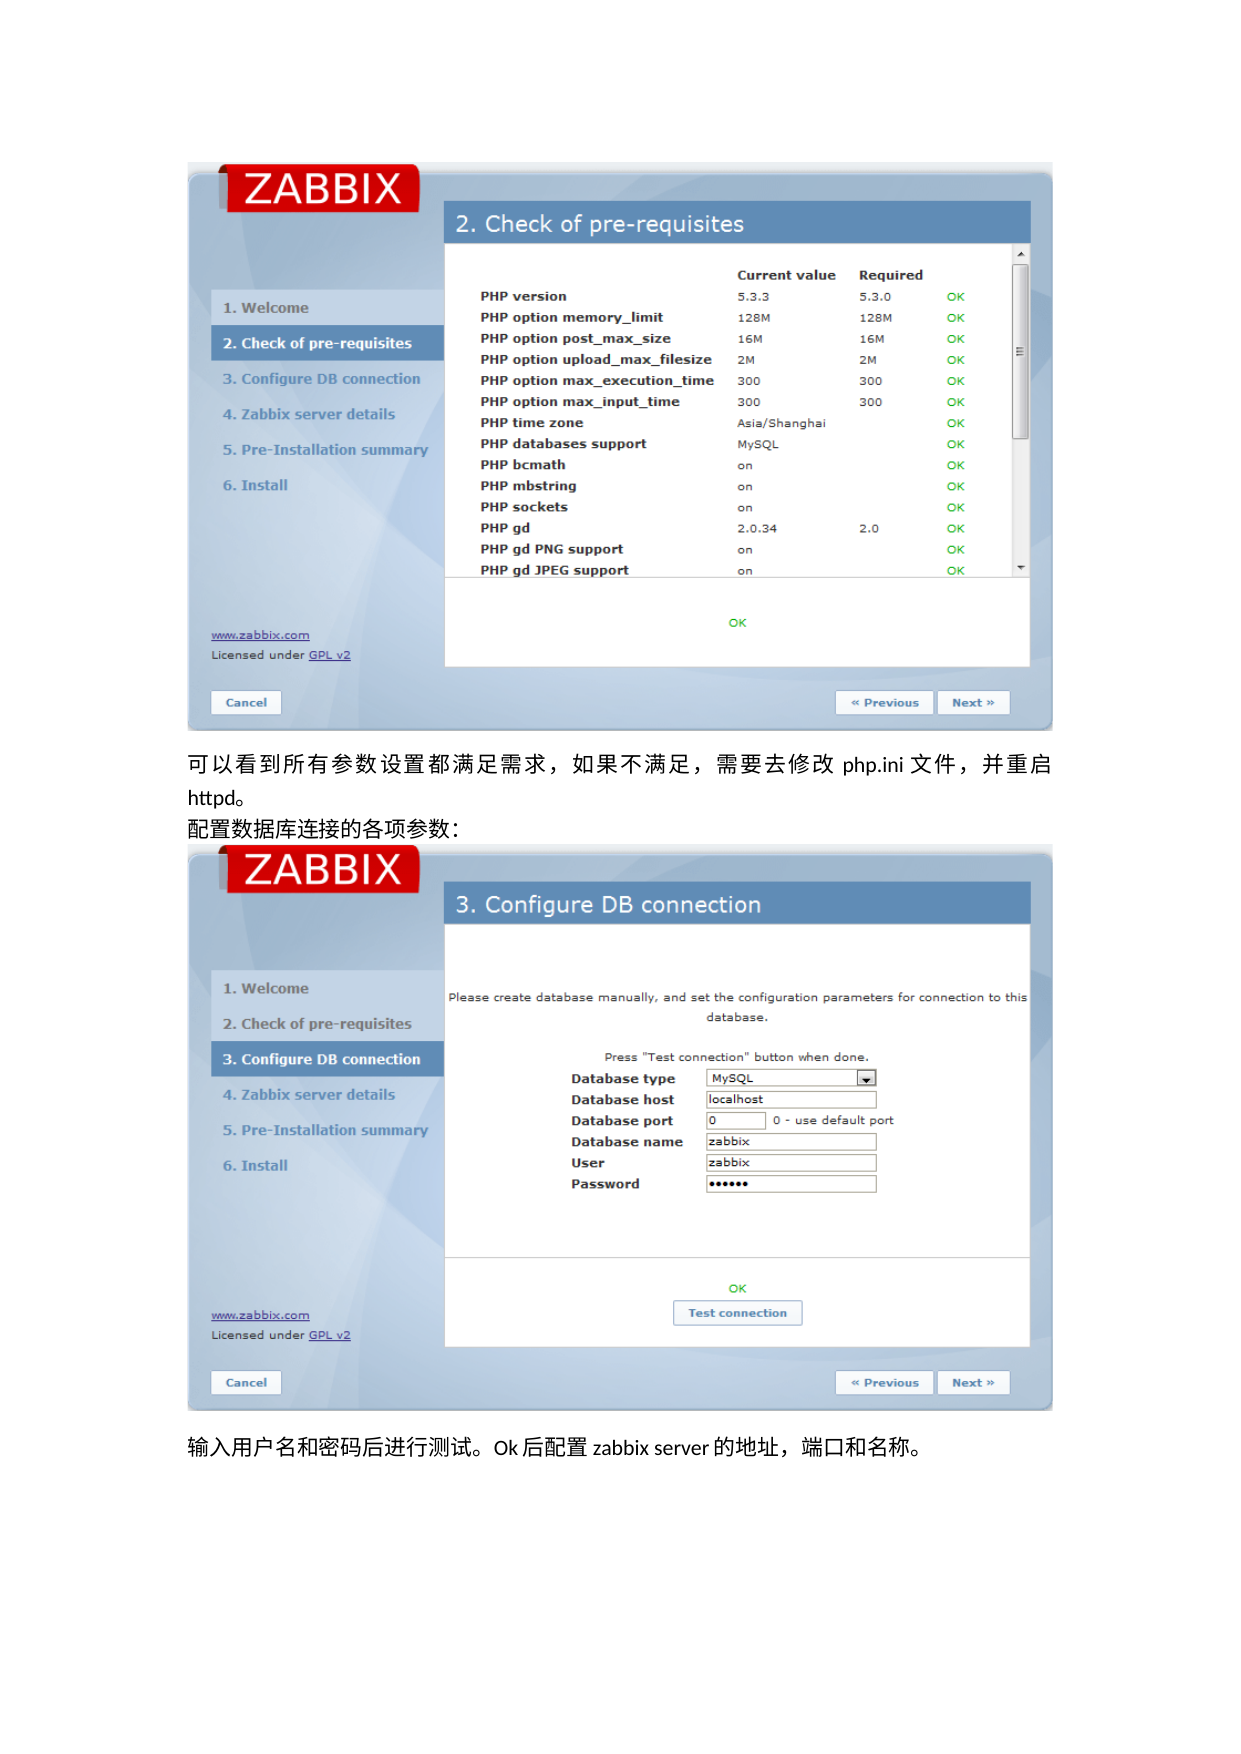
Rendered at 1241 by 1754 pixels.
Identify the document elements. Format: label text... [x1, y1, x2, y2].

text 可以看到所有参数设置都满足需求，如果不满足，需要去修改php.ini文件，并重启httpd。 [187, 747, 1053, 812]
text 配置数据库连接的各项参数： [187, 812, 1053, 844]
text 输入用户名和密码后进行测试。Ok后配置zabbix server的地址，端口和名称。 [187, 1429, 1053, 1462]
picture [187, 162, 1053, 731]
picture [187, 844, 1053, 1411]
